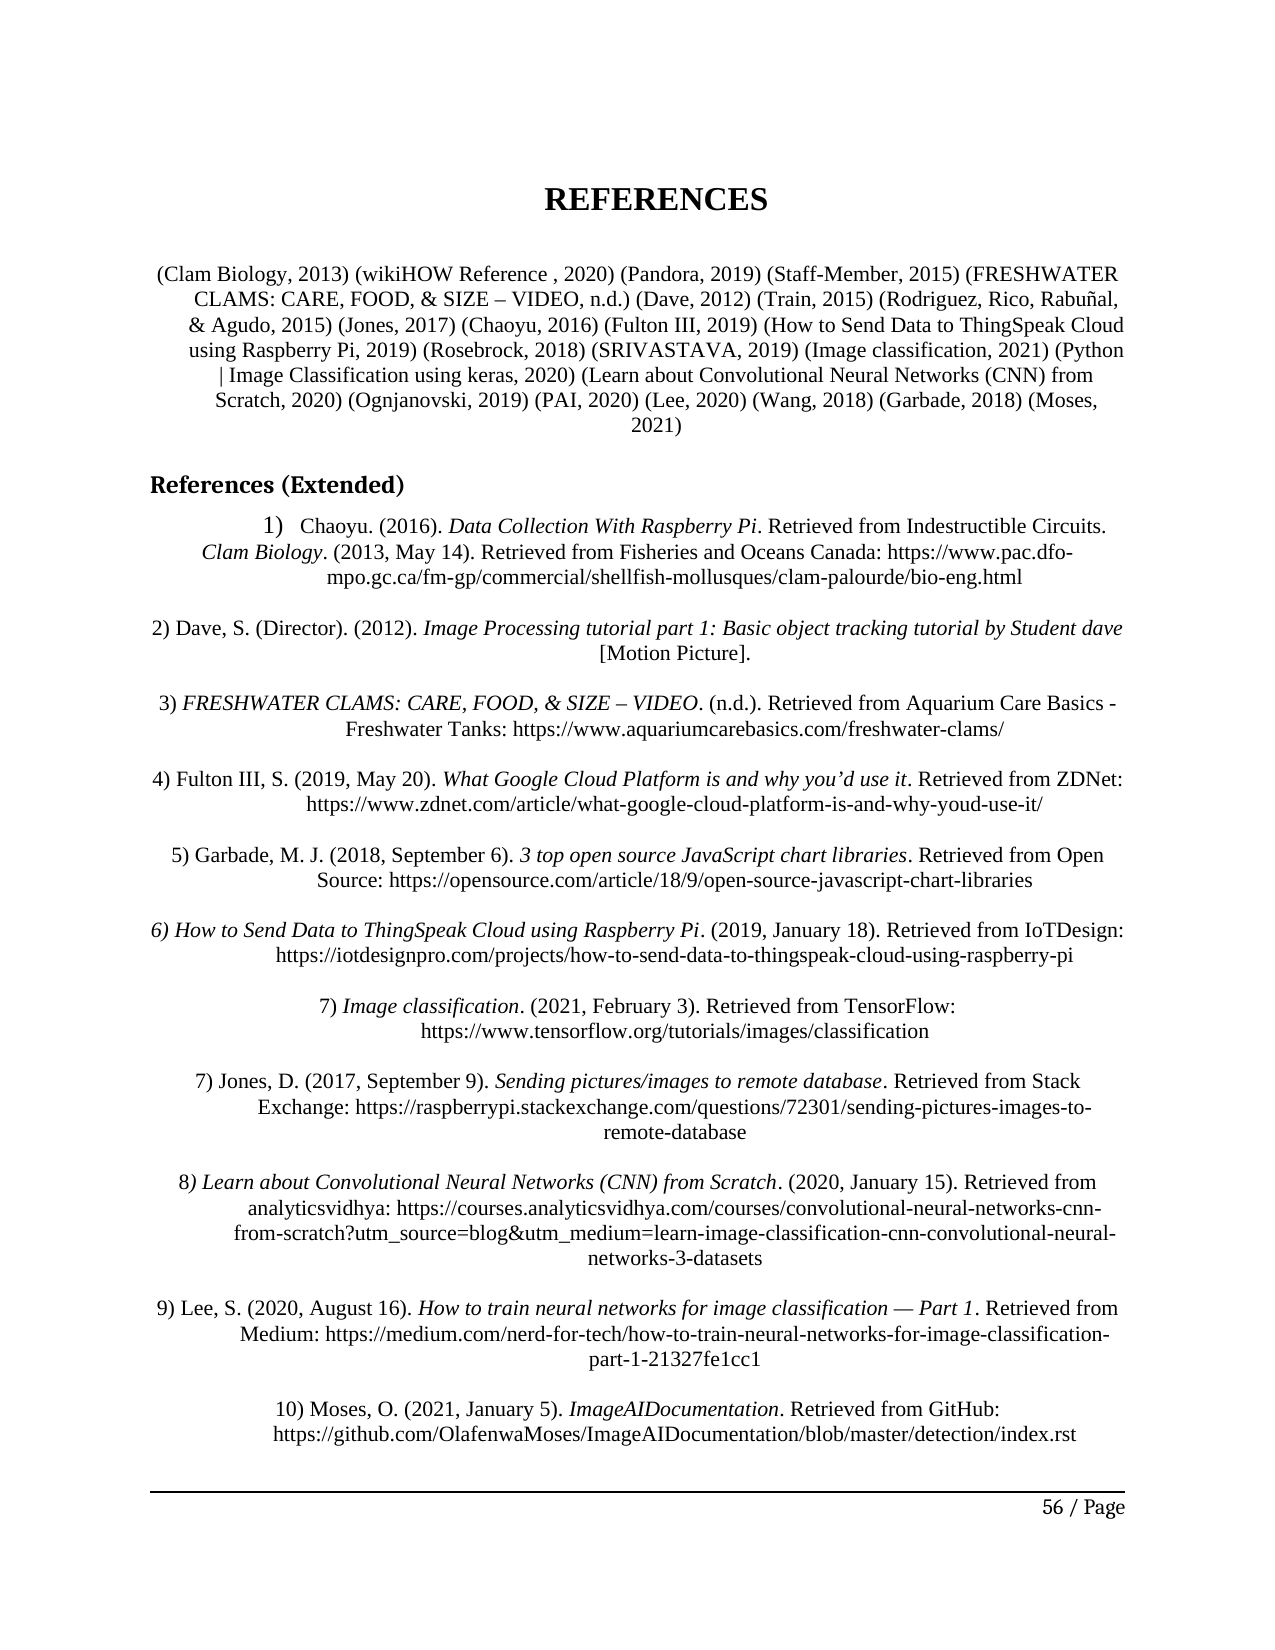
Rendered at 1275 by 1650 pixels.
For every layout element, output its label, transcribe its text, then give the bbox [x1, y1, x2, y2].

subtitle REFERENCES [187, 179, 1125, 217]
